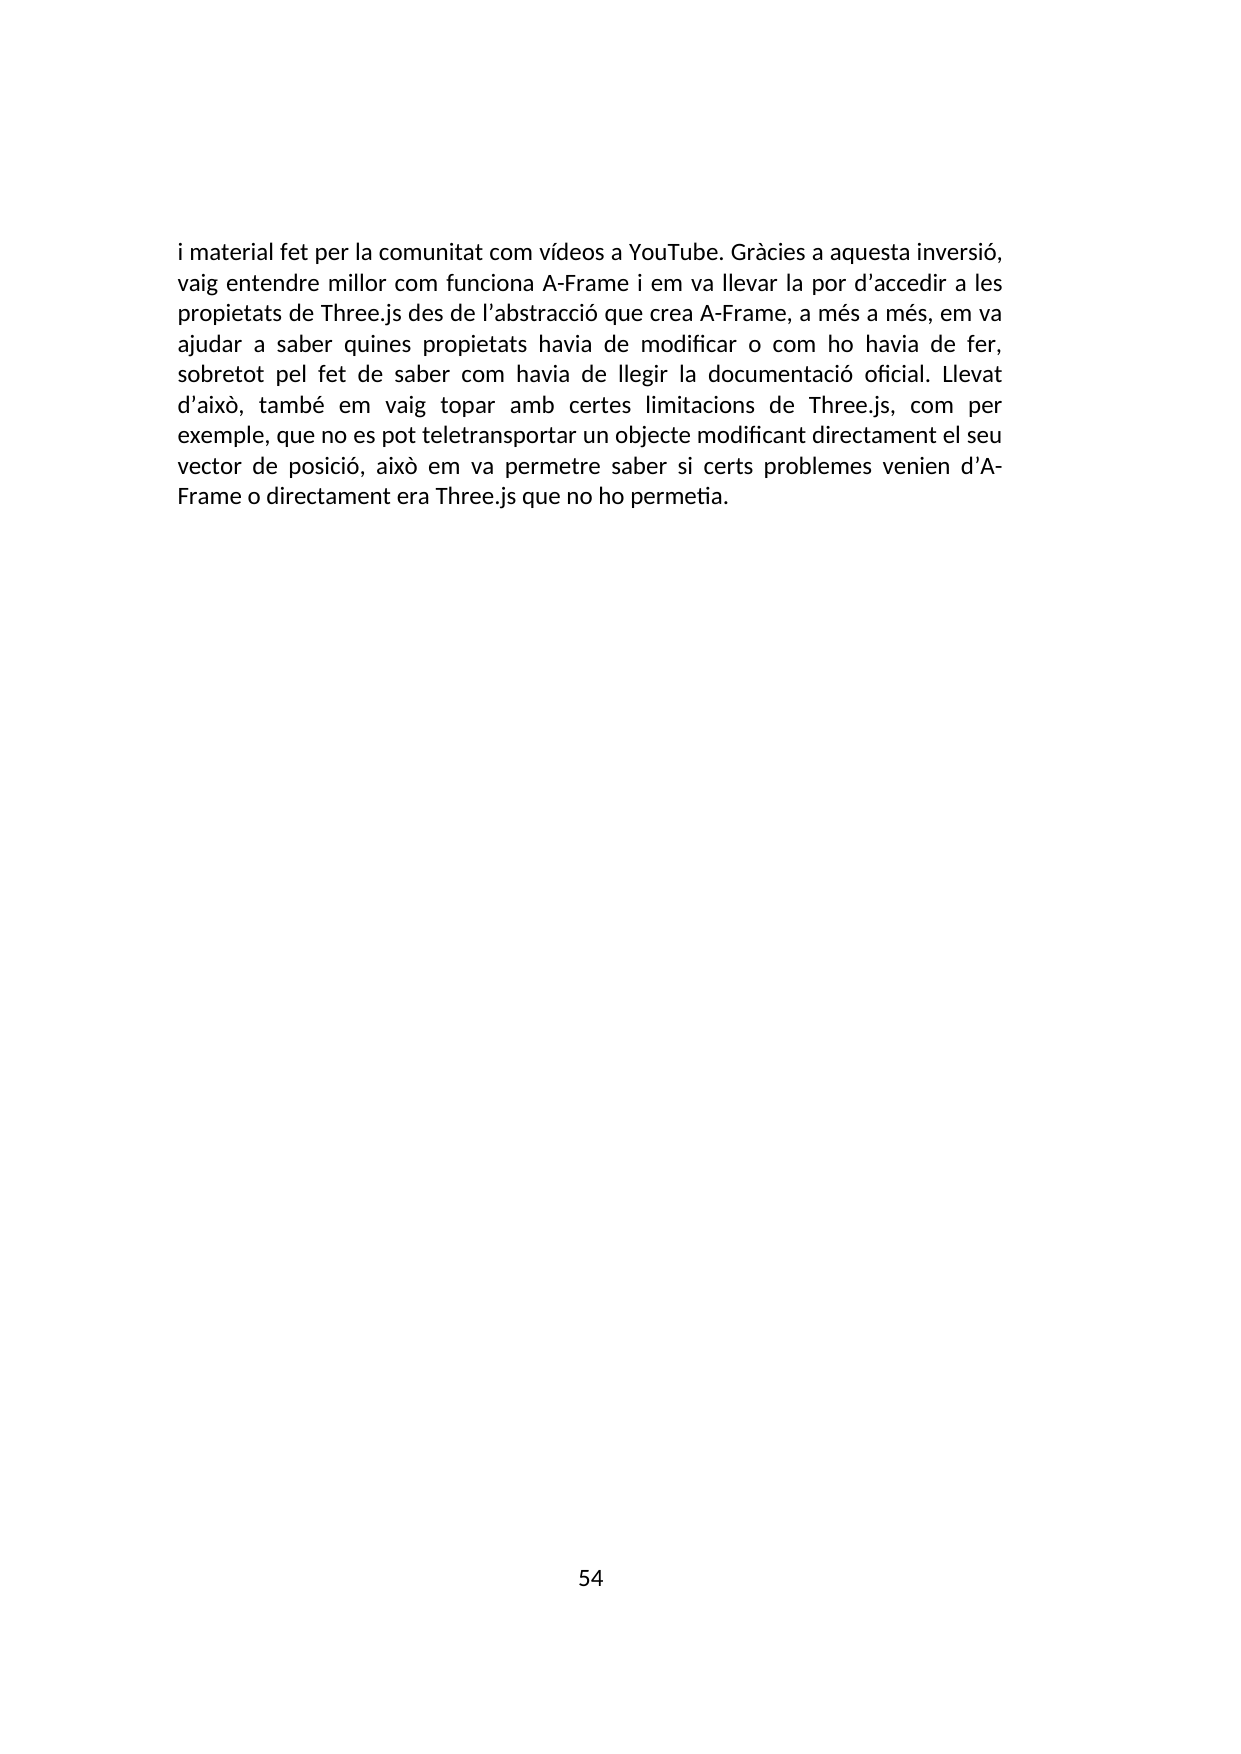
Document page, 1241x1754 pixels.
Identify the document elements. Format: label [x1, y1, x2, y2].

text [177, 236, 1004, 511]
